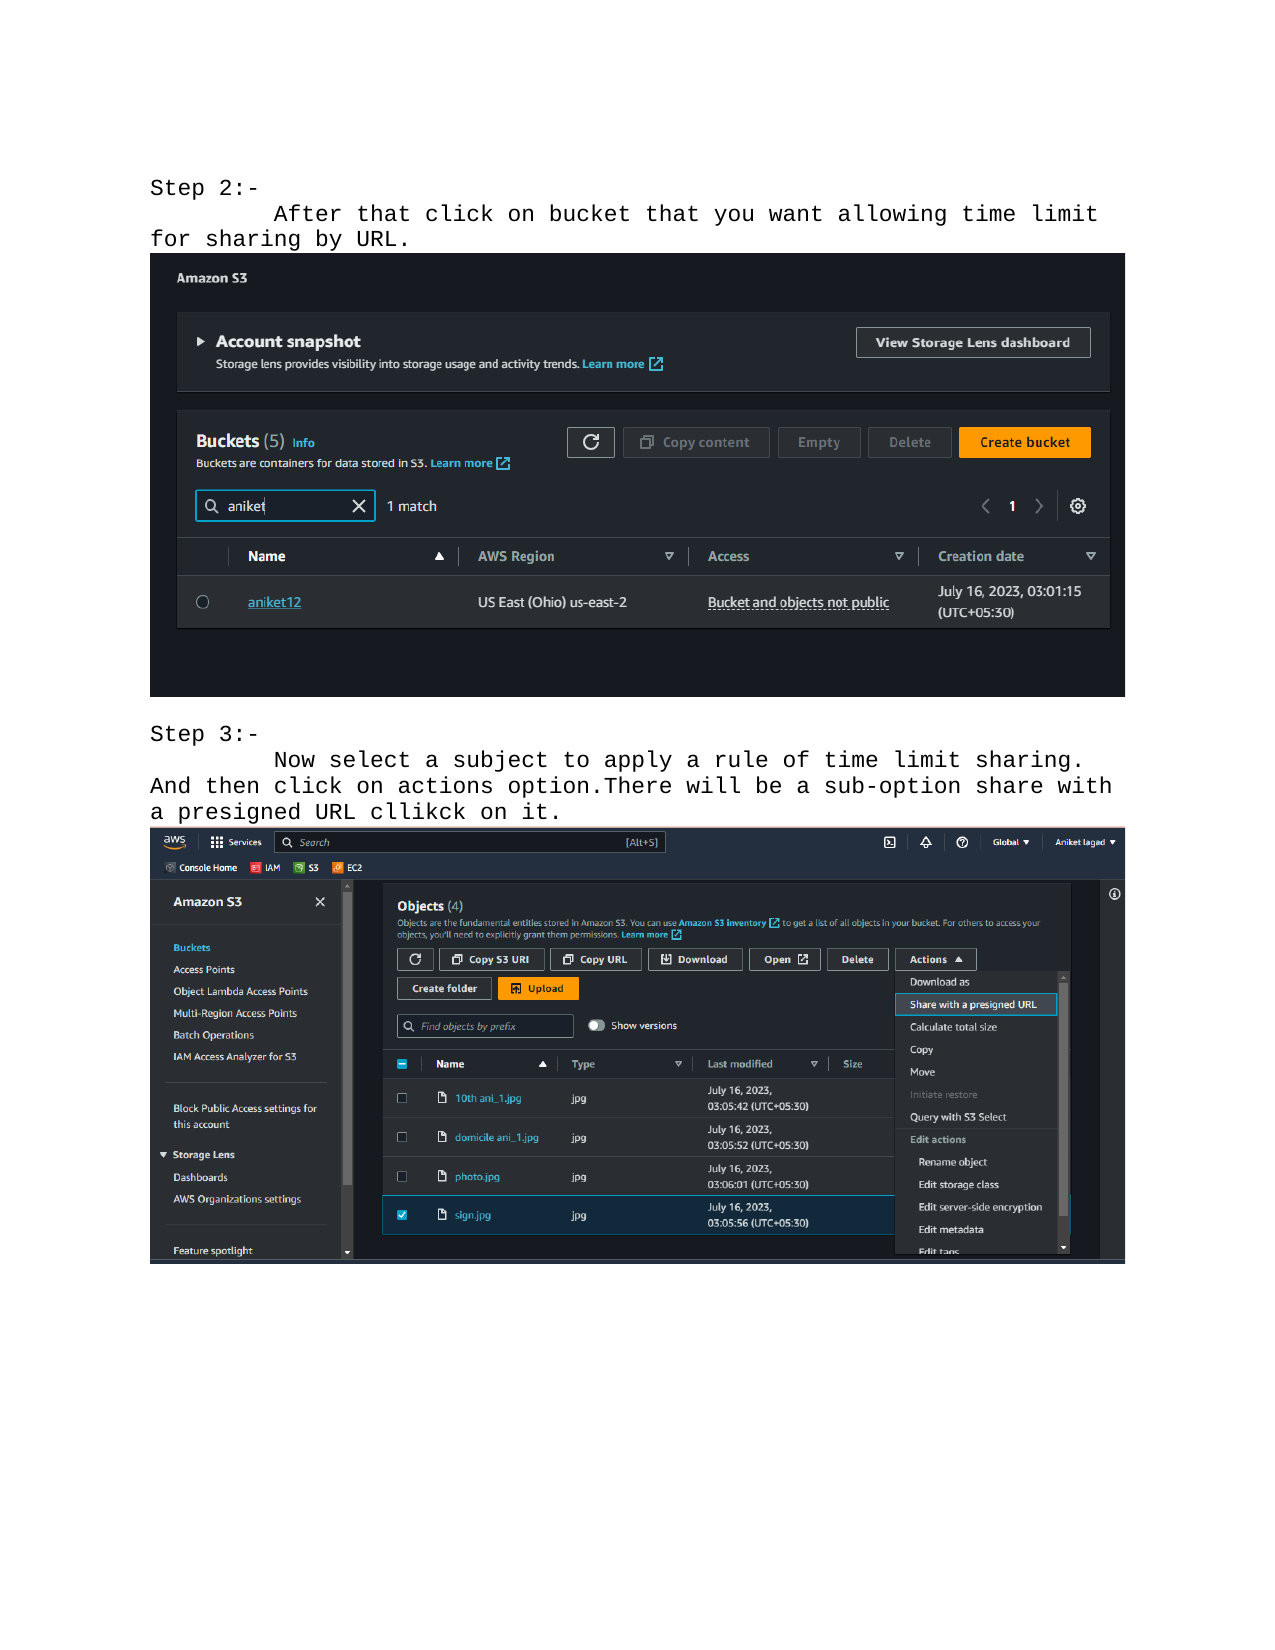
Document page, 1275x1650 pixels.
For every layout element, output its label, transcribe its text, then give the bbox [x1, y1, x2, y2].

text Now select a subject to apply a rule of time limit sharing. [150, 749, 1125, 774]
text After that click on bucket that you want allowing time limit for sharing by URL. [150, 202, 1125, 253]
picture [150, 826, 1125, 1264]
text And then click on actions option.There will be a sub-option share with a presigned URL cllikck on it. [150, 774, 1125, 826]
text Step 2:- [150, 176, 1125, 202]
text Step 3:- [150, 723, 1125, 749]
picture [150, 253, 1125, 697]
